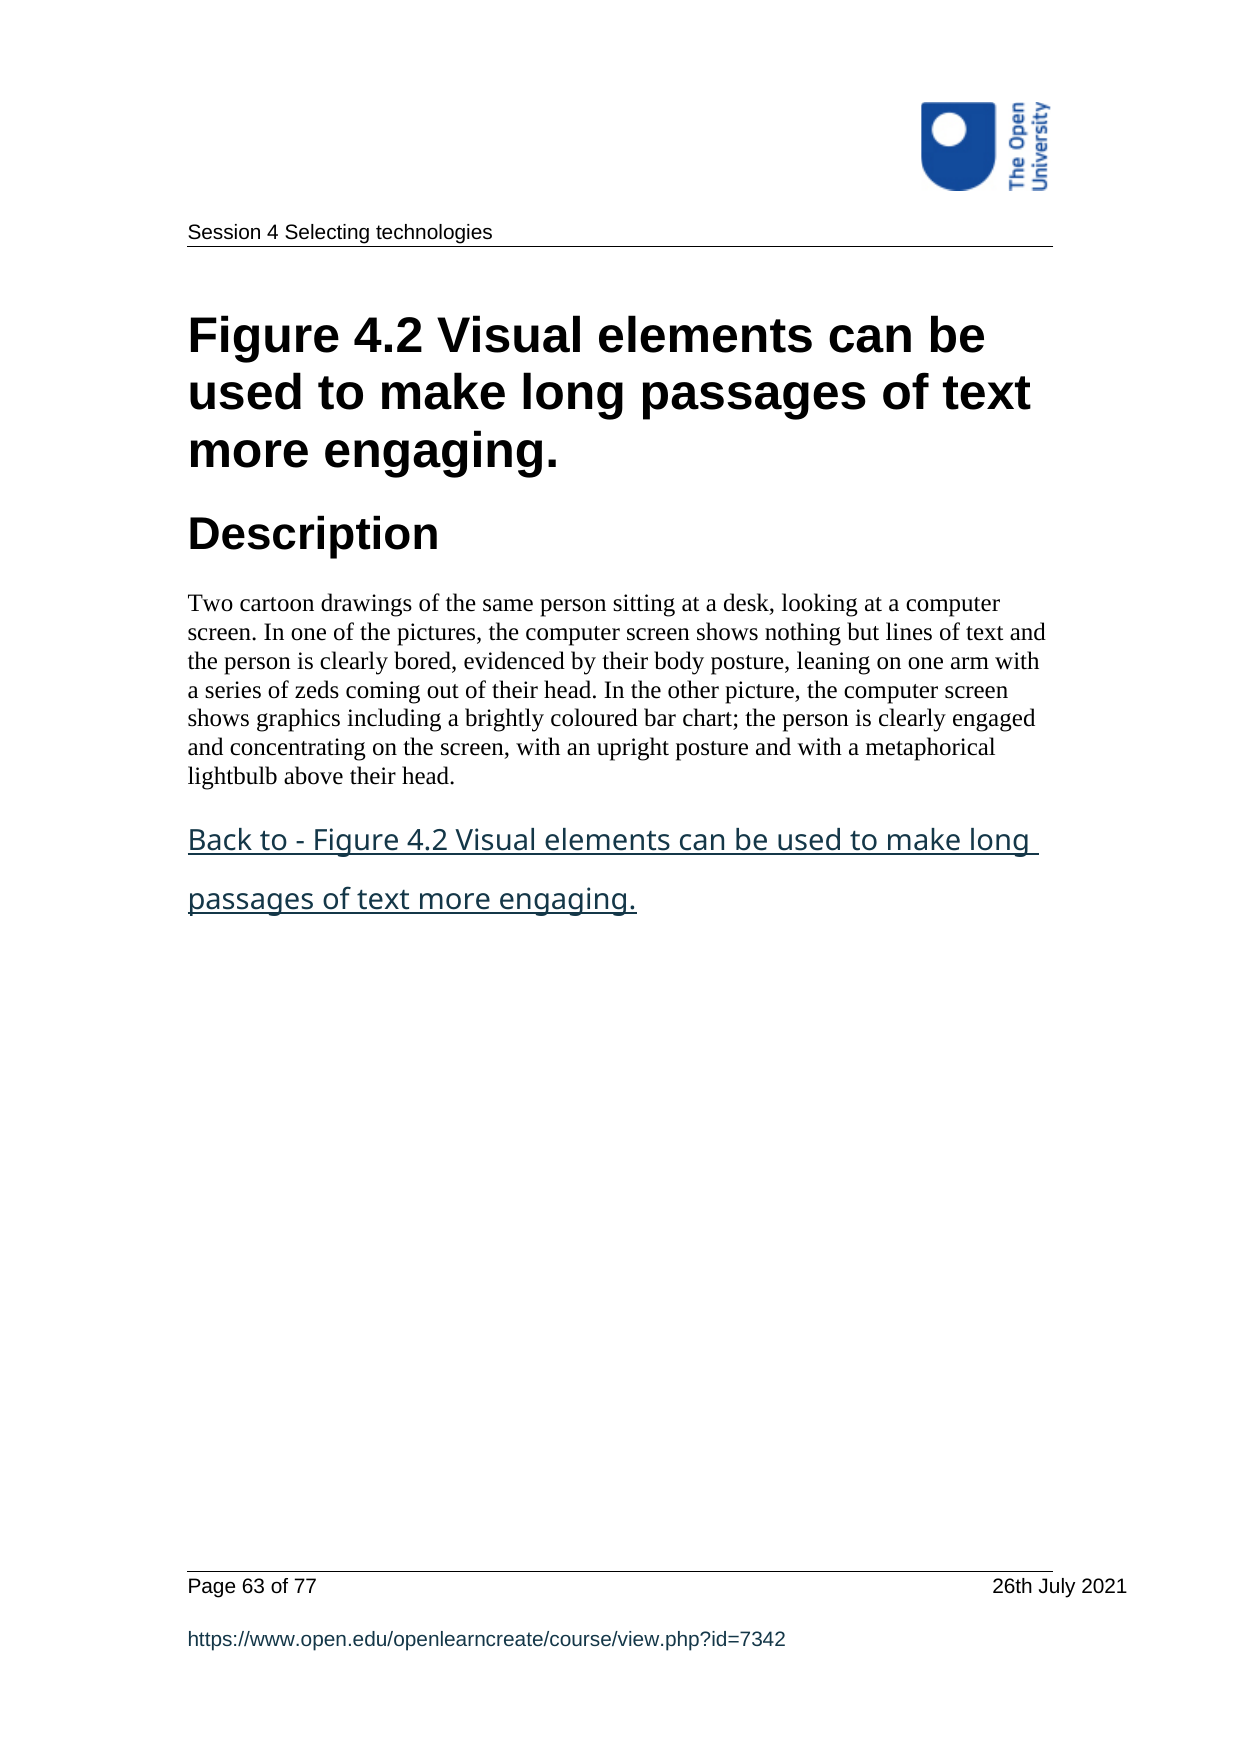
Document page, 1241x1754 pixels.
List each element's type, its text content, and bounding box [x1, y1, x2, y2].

subtitle Figure 4.2 Visual elements can be used to make long passages of text more engaging. [187, 305, 1053, 477]
picture [921, 102, 1052, 191]
text Back to - Figure 4.2 Visual elements can be used to make long passages of text more engaging. [187, 819, 1053, 918]
subtitle Description [187, 507, 1053, 559]
text Two cartoon drawings of the same person sitting at a desk, looking at a computer screen. In one of the pictures, the computer screen shows nothing but lines of text and the person is clearly bored, evidenced by their body posture, leaning on one arm with a series of zeds coming out of their head. In the other picture, the computer screen shows graphics including a brightly coloured bar chart; the person is clearly engaged and concentrating on the screen, with an upright posture and with a metaphorical lightbulb above their head. [187, 588, 1053, 790]
